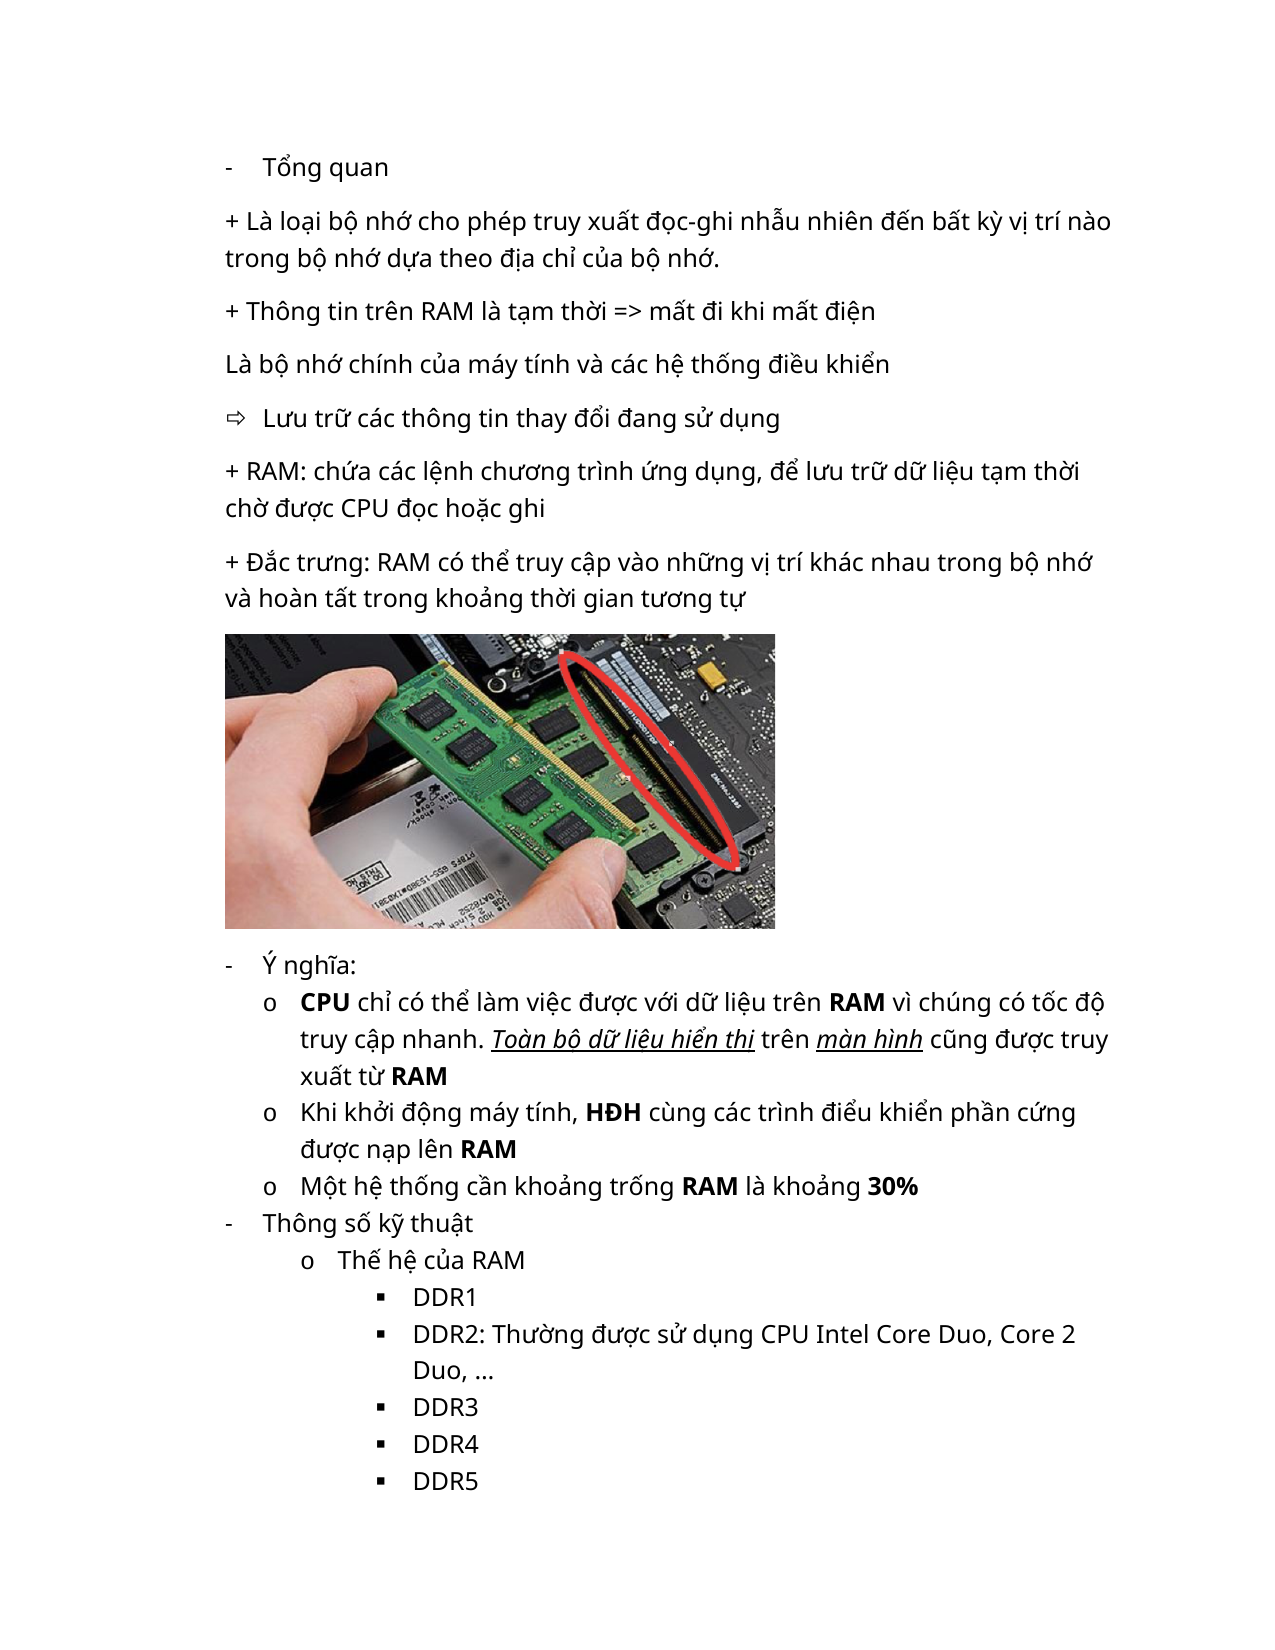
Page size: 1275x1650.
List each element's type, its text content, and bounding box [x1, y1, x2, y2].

list Lưu trữ các thông tin thay đổi đang sử dụng [225, 401, 1125, 434]
list DDR1 [375, 1279, 1125, 1313]
picture [225, 634, 776, 929]
list Thế hệ của RAM [300, 1242, 1125, 1277]
text Là bộ nhớ chính của máy tính và các hệ thống điều khiển [225, 347, 1125, 381]
list CPU chỉ có thể làm việc được với dữ liệu trên RAM vì chúng có tốc độ truy cập nhanh. Toàn bộ dữ liệu hiển thị trên màn hình cũng được truy xuất từ RAM [262, 984, 1125, 1092]
list DDR2: Thường được sử dụng CPU Intel Core Duo, Core 2 Duo, … [375, 1316, 1125, 1387]
list DDR5 [375, 1463, 1125, 1497]
text + Đắc trưng: RAM có thể truy cập vào những vị trí khác nhau trong bộ nhớ và hoàn tất trong khoảng thời gian tương tự [225, 544, 1125, 615]
list Một hệ thống cần khoảng trống RAM là khoảng 30% [262, 1169, 1125, 1203]
list DDR3 [375, 1390, 1125, 1424]
list Thông số kỹ thuật [225, 1206, 1125, 1240]
text + Thông tin trên RAM là tạm thời => mất đi khi mất điện [225, 294, 1125, 328]
list DDR4 [375, 1427, 1125, 1461]
list Khi khởi động máy tính, HĐH cùng các trình điểu khiển phần cứng được nạp lên RAM [262, 1095, 1125, 1166]
list Tổng quan [225, 150, 1125, 184]
text + Là loại bộ nhớ cho phép truy xuất đọc-ghi nhẫu nhiên đến bất kỳ vị trí nào trong bộ nhớ dựa theo địa chỉ của bộ nhớ. [225, 203, 1125, 274]
list Ý nghĩa: [225, 948, 1125, 982]
text + RAM: chứa các lệnh chương trình ứng dụng, để lưu trữ dữ liệu tạm thời chờ được CPU đọc hoặc ghi [225, 454, 1125, 525]
